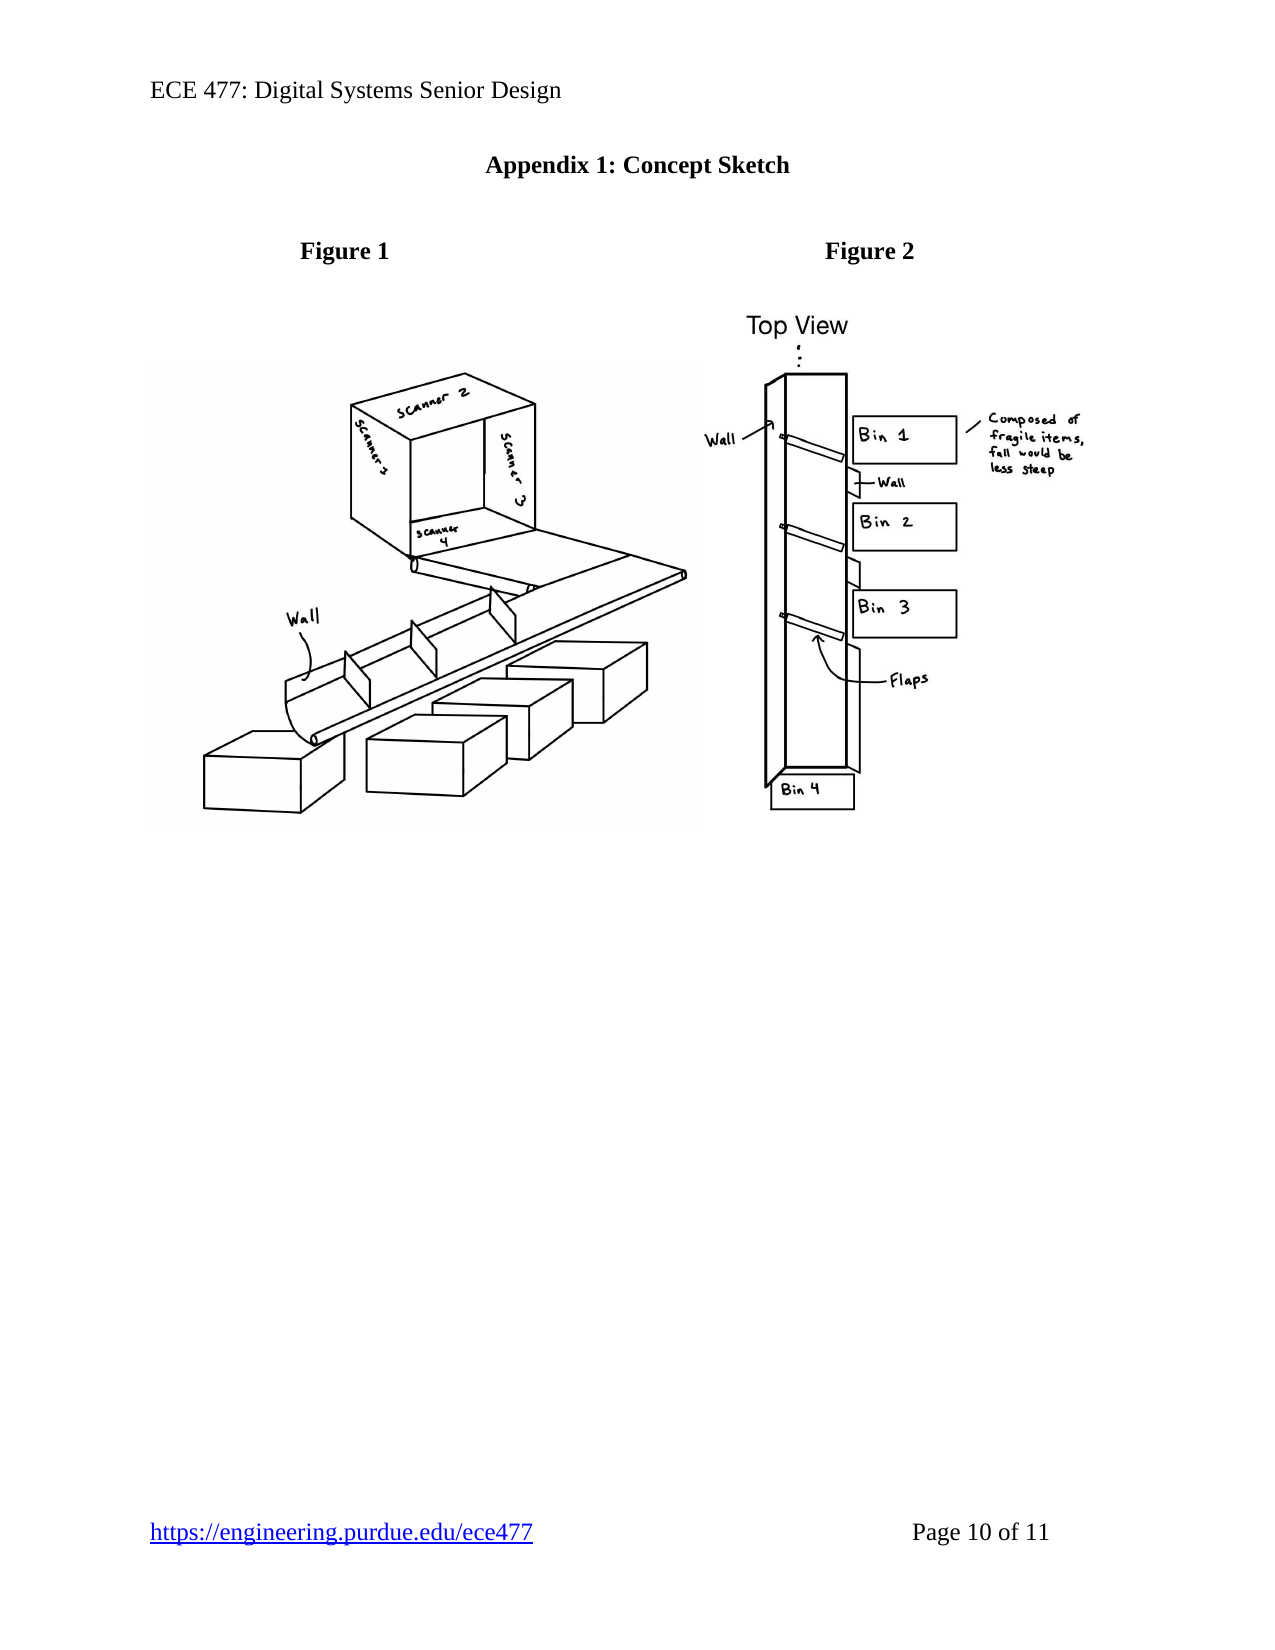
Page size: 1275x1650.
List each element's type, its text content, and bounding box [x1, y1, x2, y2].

text Figure 1 Figure 2 [225, 236, 1125, 265]
title Appendix 1: Concept Sketch [150, 150, 1125, 179]
picture [150, 293, 1107, 825]
